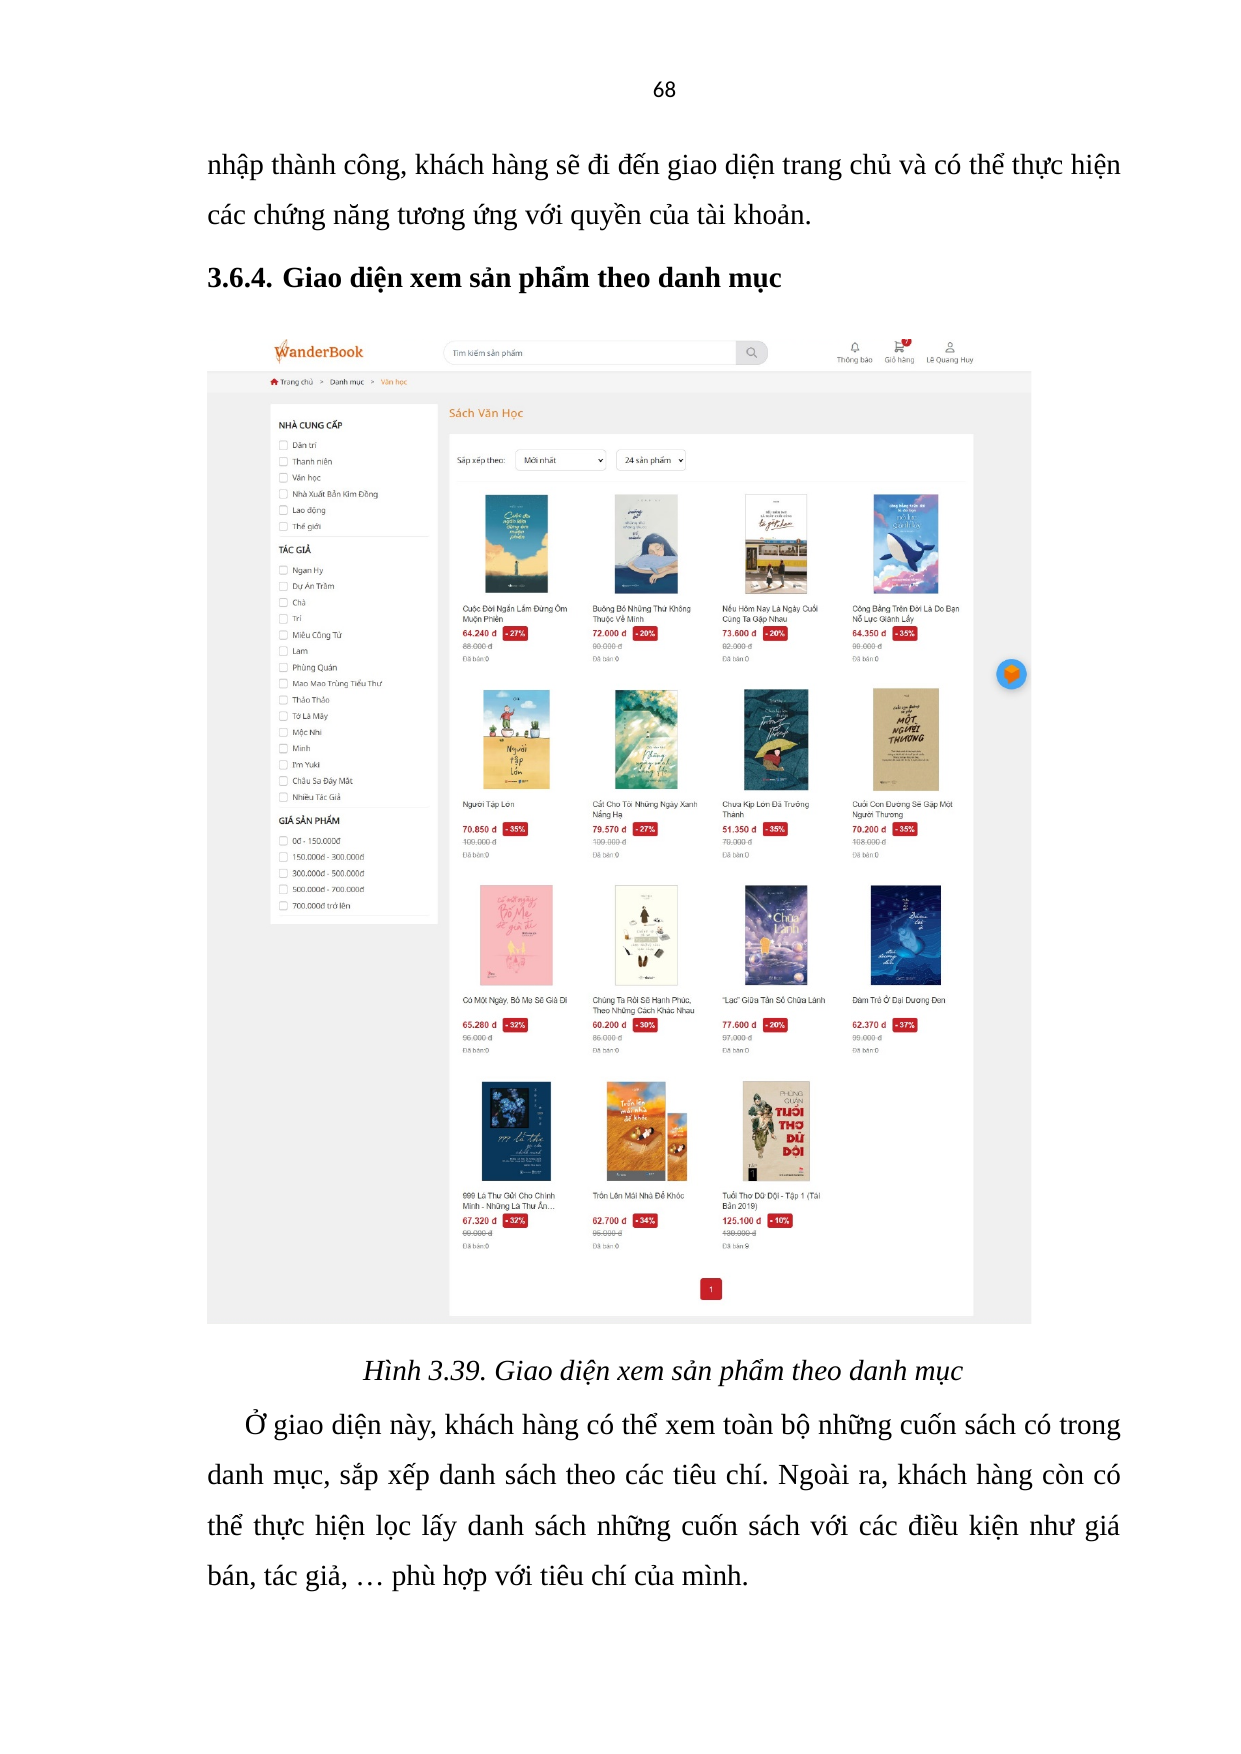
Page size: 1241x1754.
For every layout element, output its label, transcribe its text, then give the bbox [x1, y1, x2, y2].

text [207, 147, 1122, 231]
subtitle Giao diện xem sản phẩm theo danh mục [207, 260, 1122, 294]
text Ở giao diện này, khách hàng có thể xem toàn bộ những cuốn sách có trong danh mục, sắp xếp danh sách theo các tiêu chí. Ngoài ra, khách hàng còn có thể thực hiện lọc lấy danh sách những cuốn sách với các điều kiện như giá bán, tác giả, … phù hợp với tiêu chí của mình. [207, 1407, 1122, 1592]
picture [207, 339, 1032, 1324]
